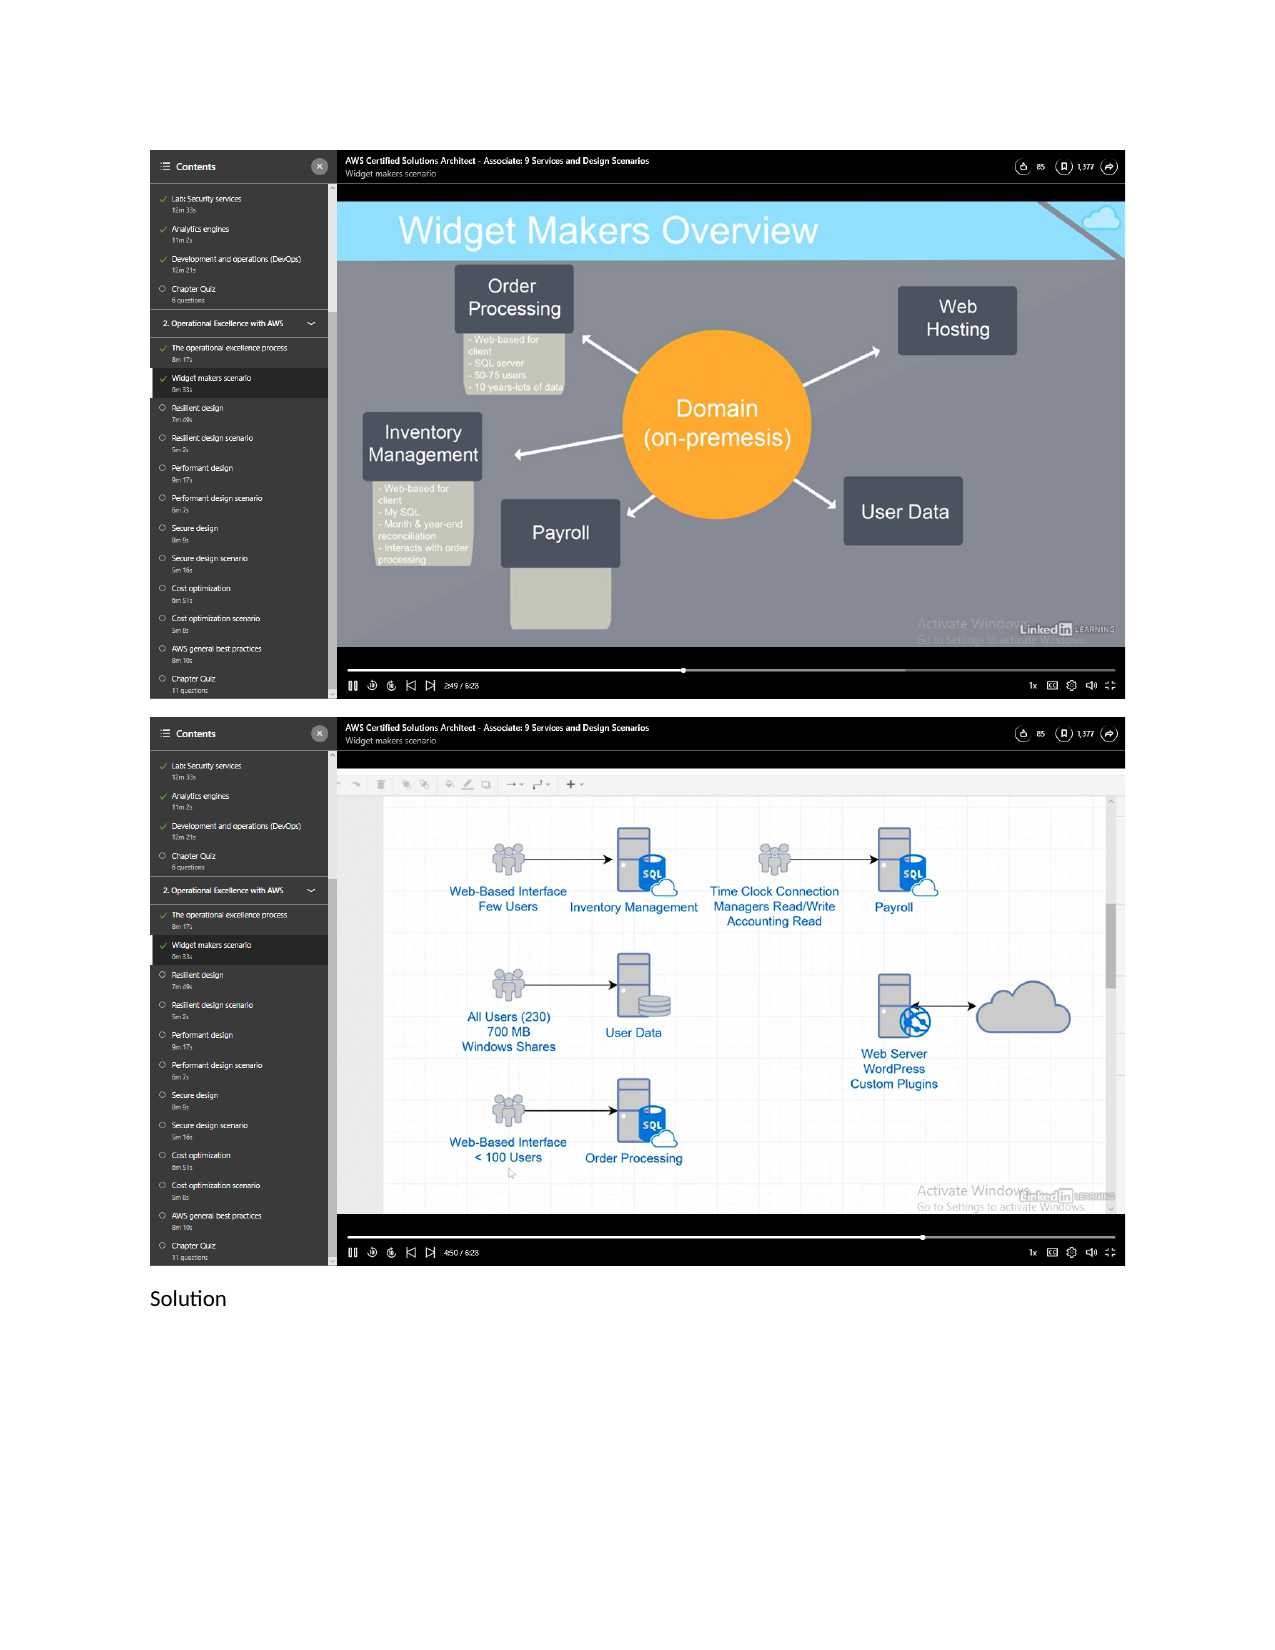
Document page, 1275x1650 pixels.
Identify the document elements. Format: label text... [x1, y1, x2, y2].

picture [150, 150, 1125, 699]
text Solution [150, 1284, 1125, 1312]
picture [150, 717, 1125, 1266]
